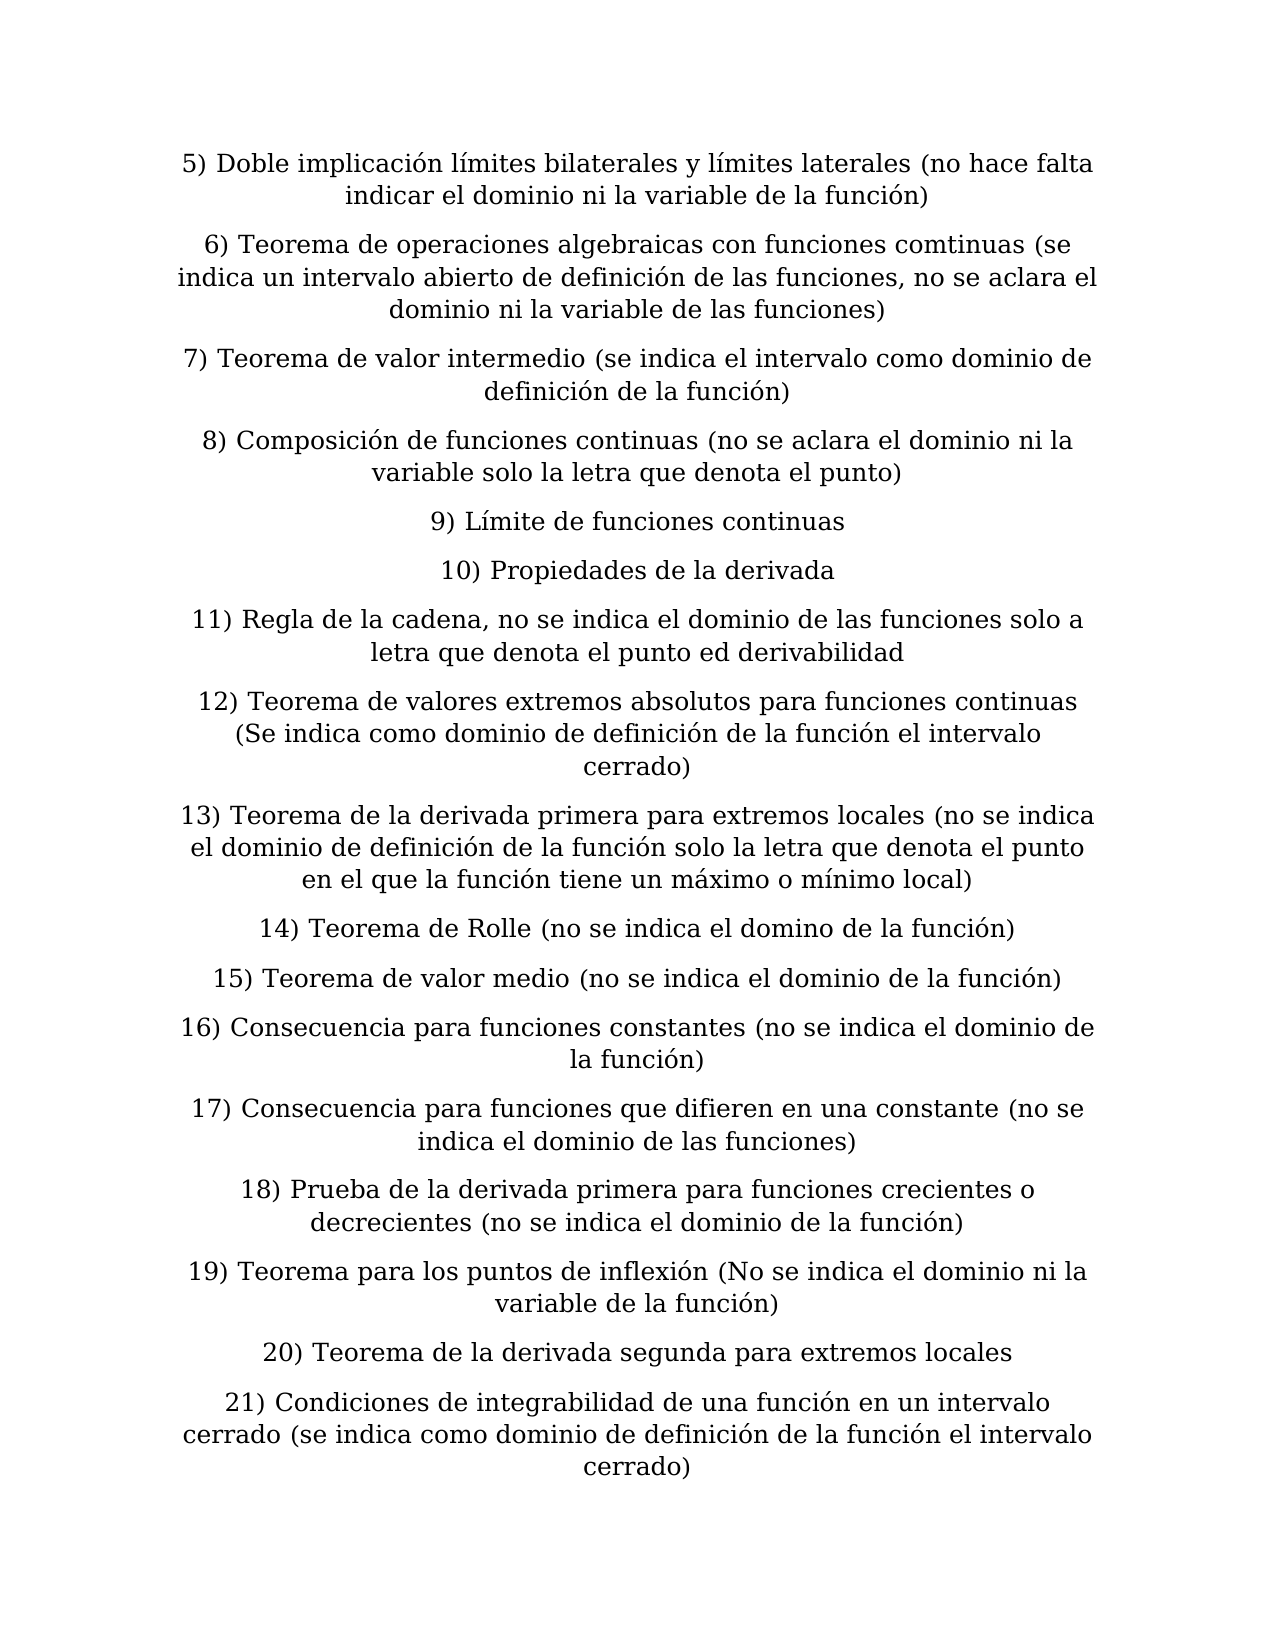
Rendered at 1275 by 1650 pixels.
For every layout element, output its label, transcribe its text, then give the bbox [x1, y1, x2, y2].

text 18) Prueba de la derivada primera para funciones crecientes o decrecientes (no se indica el dominio de la función) [177, 1174, 1098, 1237]
text 9) Límite de funciones continuas [177, 506, 1098, 536]
text 5) Doble implicación límites bilaterales y límites laterales (no hace falta indicar el dominio ni la variable de la función) [177, 148, 1098, 210]
text 7) Teorema de valor intermedio (se indica el intervalo como dominio de definición de la función) [177, 343, 1098, 405]
text 17) Consecuencia para funciones que difieren en una constante (no se indica el dominio de las funciones) [177, 1093, 1098, 1155]
text 10) Propiedades de la derivada [177, 555, 1098, 585]
text 14) Teorema de Rolle (no se indica el domino de la función) [177, 913, 1098, 943]
text 6) Teorema de operaciones algebraicas con funciones comtinuas (se indica un intervalo abierto de definición de las funciones, no se aclara el dominio ni la variable de las funciones) [177, 229, 1098, 324]
text 21) Condiciones de integrabilidad de una función en un intervalo cerrado (se indica como dominio de definición de la función el intervalo cerrado) [177, 1386, 1098, 1481]
text 15) Teorema de valor medio (no se indica el dominio de la función) [177, 962, 1098, 992]
text 12) Teorema de valores extremos absolutos para funciones continuas (Se indica como dominio de definición de la función el intervalo cerrado) [177, 685, 1098, 780]
text 20) Teorema de la derivada segunda para extremos locales [177, 1337, 1098, 1367]
text 13) Teorema de la derivada primera para extremos locales (no se indica el dominio de definición de la función solo la letra que denota el punto en el que la función tiene un máximo o mínimo local) [177, 799, 1098, 894]
text 11) Regla de la cadena, no se indica el dominio de las funciones solo a letra que denota el punto ed derivabilidad [177, 604, 1098, 666]
text 16) Consecuencia para funciones constantes (no se indica el dominio de la función) [177, 1011, 1098, 1074]
text 19) Teorema para los puntos de inflexión (No se indica el dominio ni la variable de la función) [177, 1256, 1098, 1318]
text 8) Composición de funciones continuas (no se aclara el dominio ni la variable solo la letra que denota el punto) [177, 424, 1098, 487]
